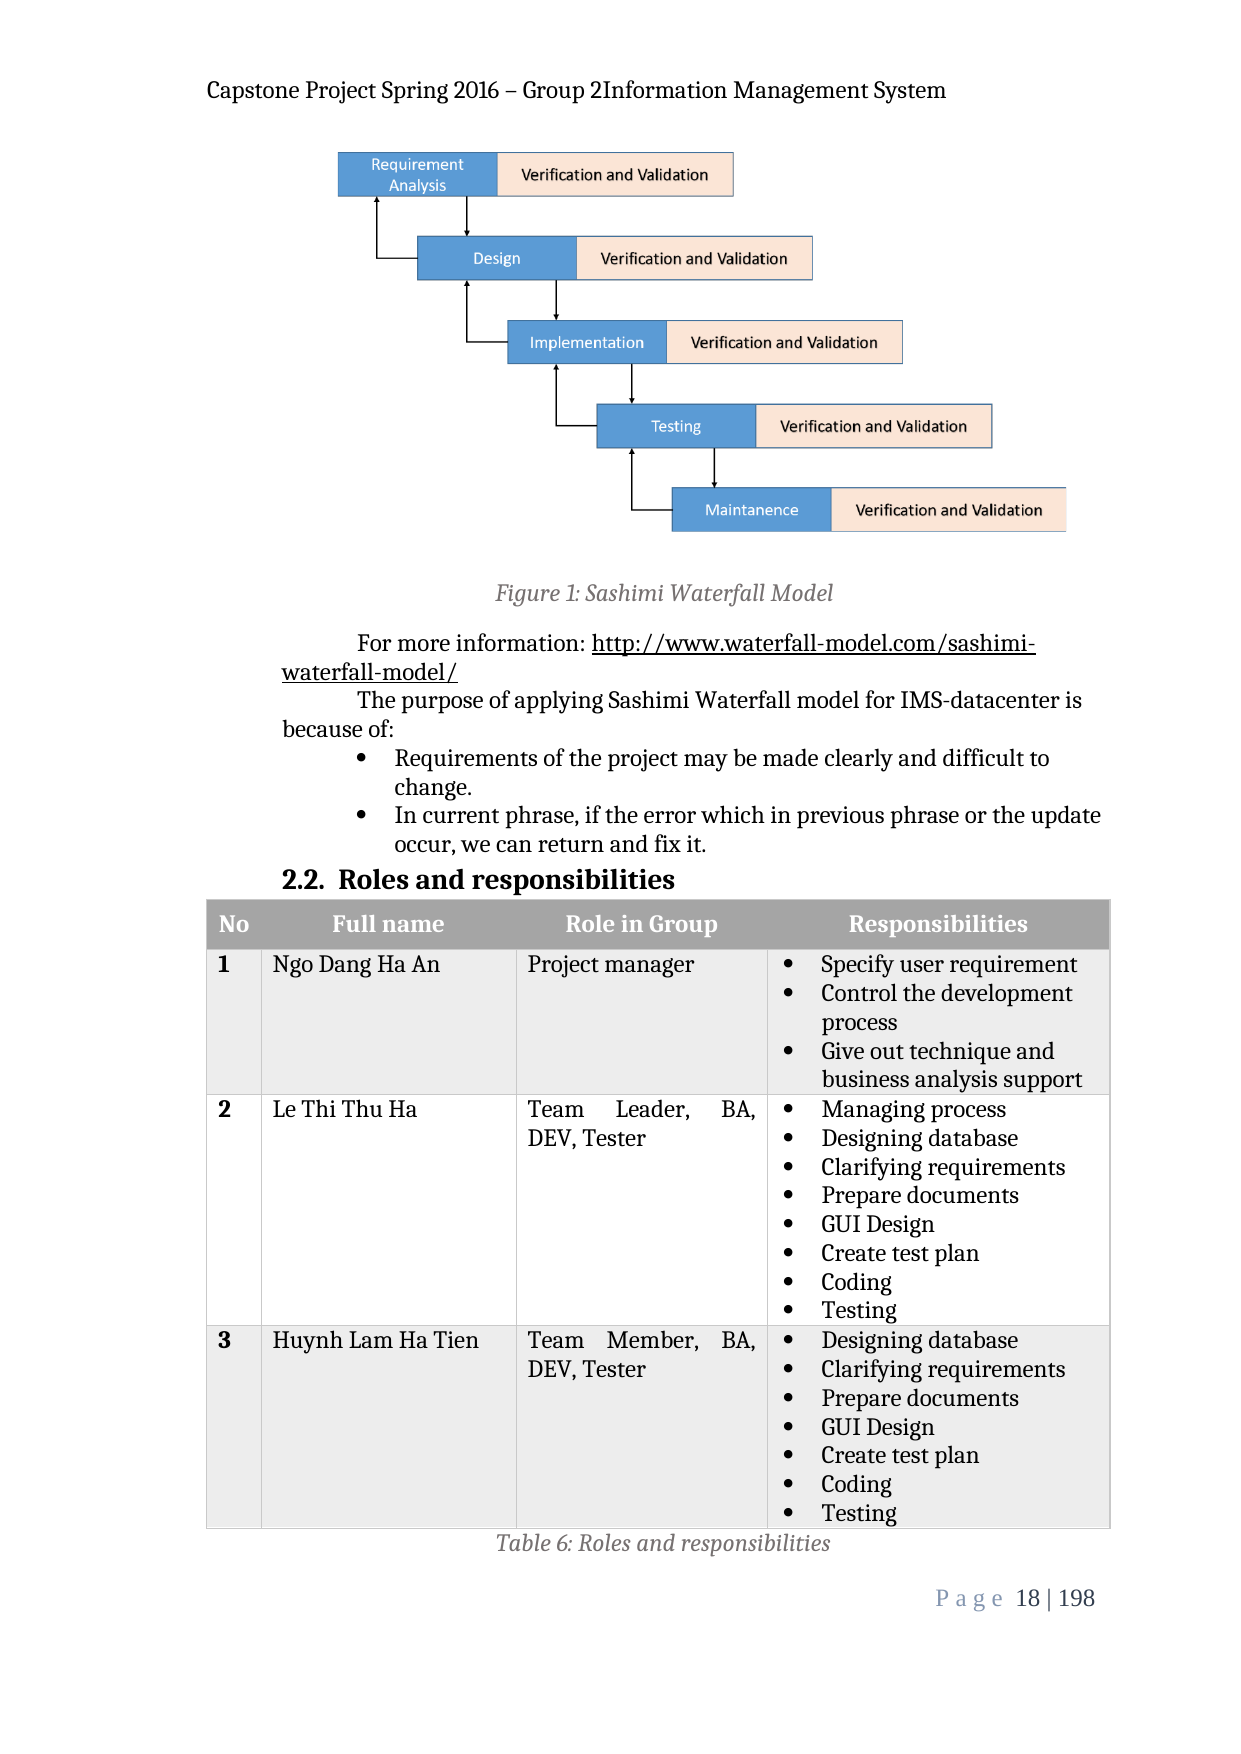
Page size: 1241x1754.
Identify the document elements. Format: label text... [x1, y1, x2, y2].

table_cell 2 [207, 1095, 261, 1325]
text Table 6: Roles and responsibilities [207, 1528, 1122, 1557]
list Requirements of the project may be made clearly and difficult to change. [357, 744, 1122, 801]
text For more information: http://www.waterfall-model.com/sashimi-waterfall-model/ [282, 629, 1122, 686]
list In current phrase, if the error which in previous phrase or the update occur, we can return and fix it. [357, 801, 1122, 859]
table_cell 3 [207, 1326, 261, 1527]
table_cell Le Thi Thu Ha [262, 1095, 516, 1325]
table_cell Project manager [517, 950, 767, 1094]
picture [337, 147, 1067, 532]
subtitle Roles and responsibilities [282, 863, 1122, 896]
table_cell Ngo Dang Ha An [262, 950, 516, 1094]
table_cell Specify user requirement Control the development process Give out technique and business analysis support [768, 950, 1109, 1094]
table_cell 1 [207, 950, 261, 1094]
table_cell Huynh Lam Ha Tien [262, 1326, 516, 1527]
text The purpose of applying Sashimi Waterfall model for IMS-datacenter is because of: [282, 686, 1122, 744]
table_header Full name [261, 900, 516, 949]
table_header Role in Group [516, 900, 767, 949]
table_header No [207, 900, 261, 949]
table_cell Team Member, BA, DEV, Tester [517, 1326, 767, 1527]
table_header Responsibilities [767, 900, 1109, 949]
table_cell Team Leader, BA, DEV, Tester [517, 1095, 767, 1325]
text Figure 1: Sashimi Waterfall Model [207, 579, 1122, 608]
table_cell Managing process Designing database Clarifying requirements Prepare documents GUI Design Create test plan Coding Testing [768, 1095, 1109, 1325]
table_cell Designing database Clarifying requirements Prepare documents GUI Design Create test plan Coding Testing [768, 1326, 1109, 1527]
